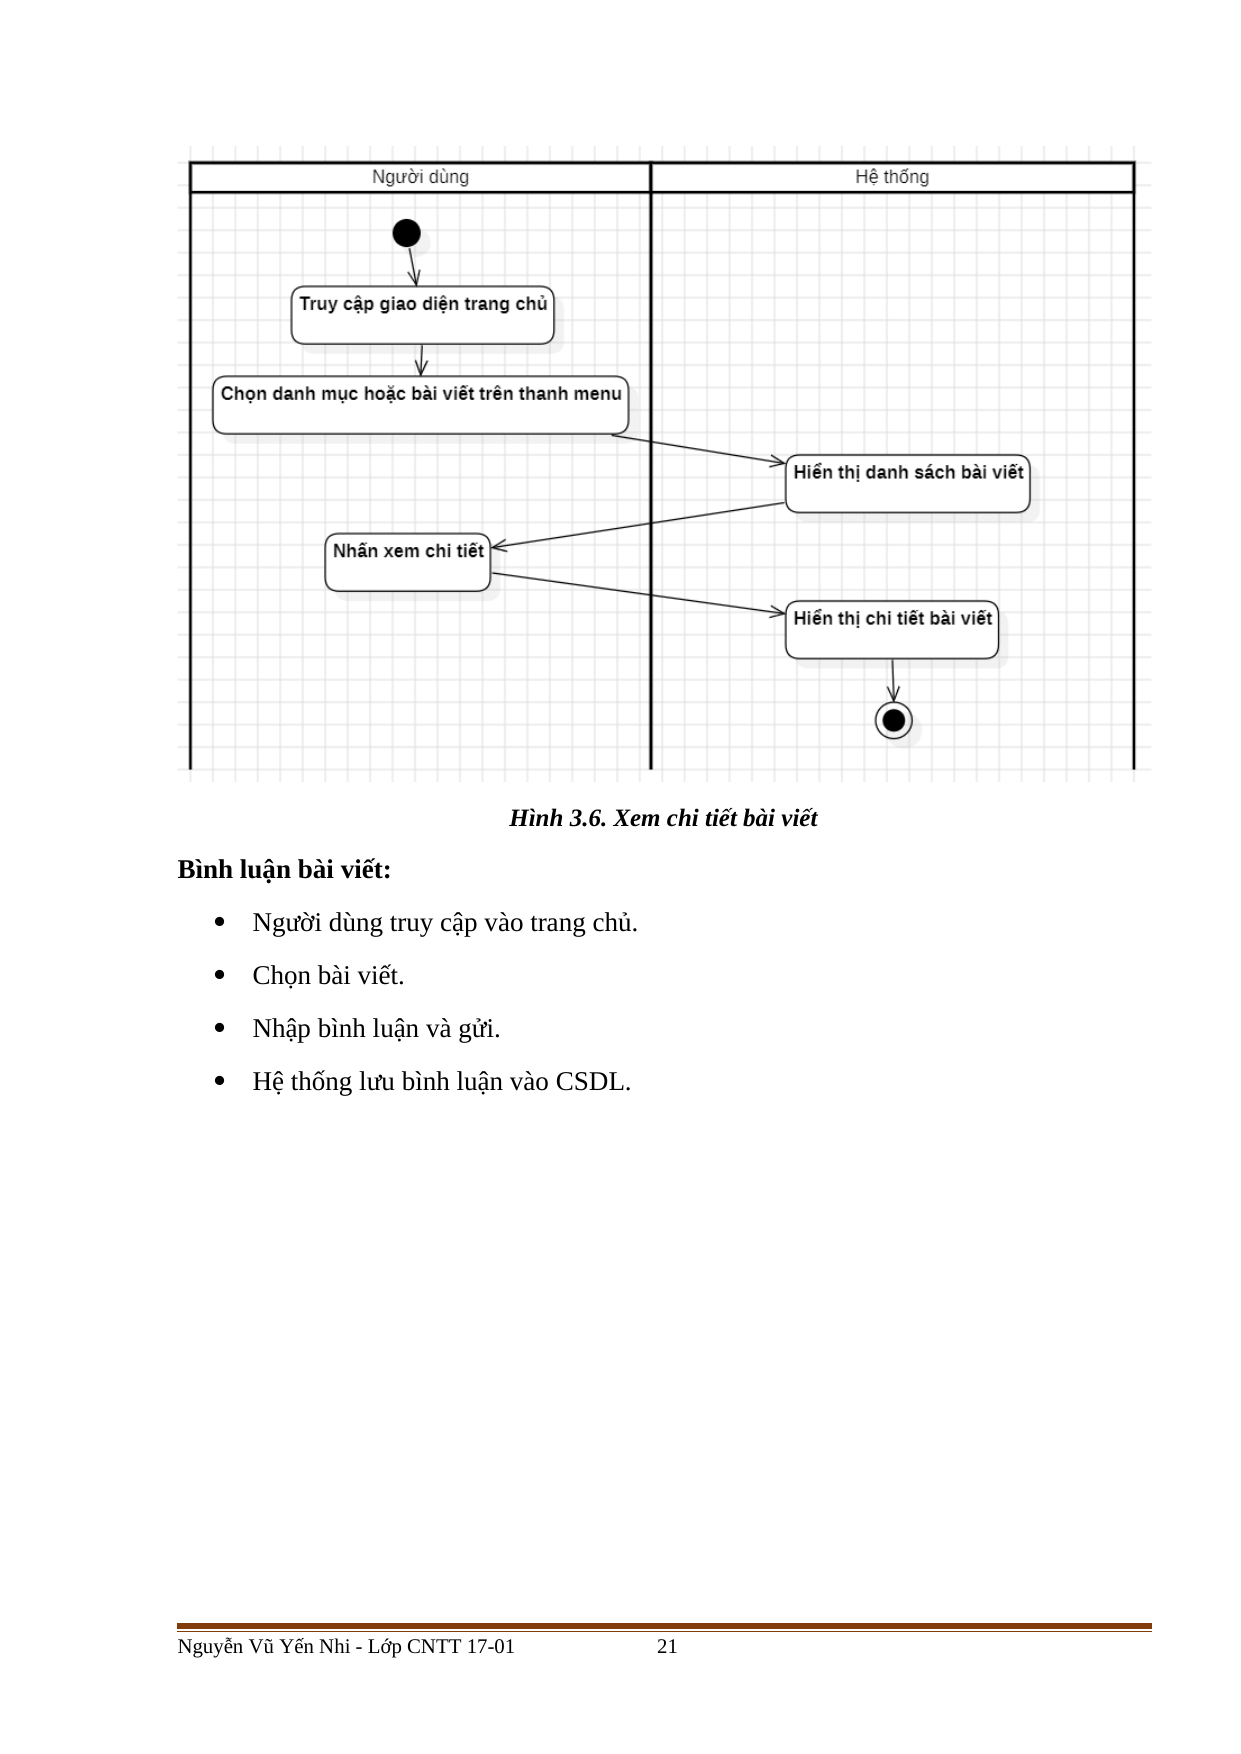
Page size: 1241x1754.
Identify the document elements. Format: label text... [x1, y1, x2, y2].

picture [177, 146, 1152, 782]
list Nhập bình luận và gửi. [215, 1012, 1152, 1043]
text Bình luận bài viết: [177, 853, 1152, 884]
list Người dùng truy cập vào trang chủ. [215, 906, 1152, 937]
list Hệ thống lưu bình luận vào CSDL. [215, 1065, 1152, 1097]
list Chọn bài viết. [215, 959, 1152, 990]
text Hình .. Xem chi tiết bài viết [177, 803, 1152, 832]
